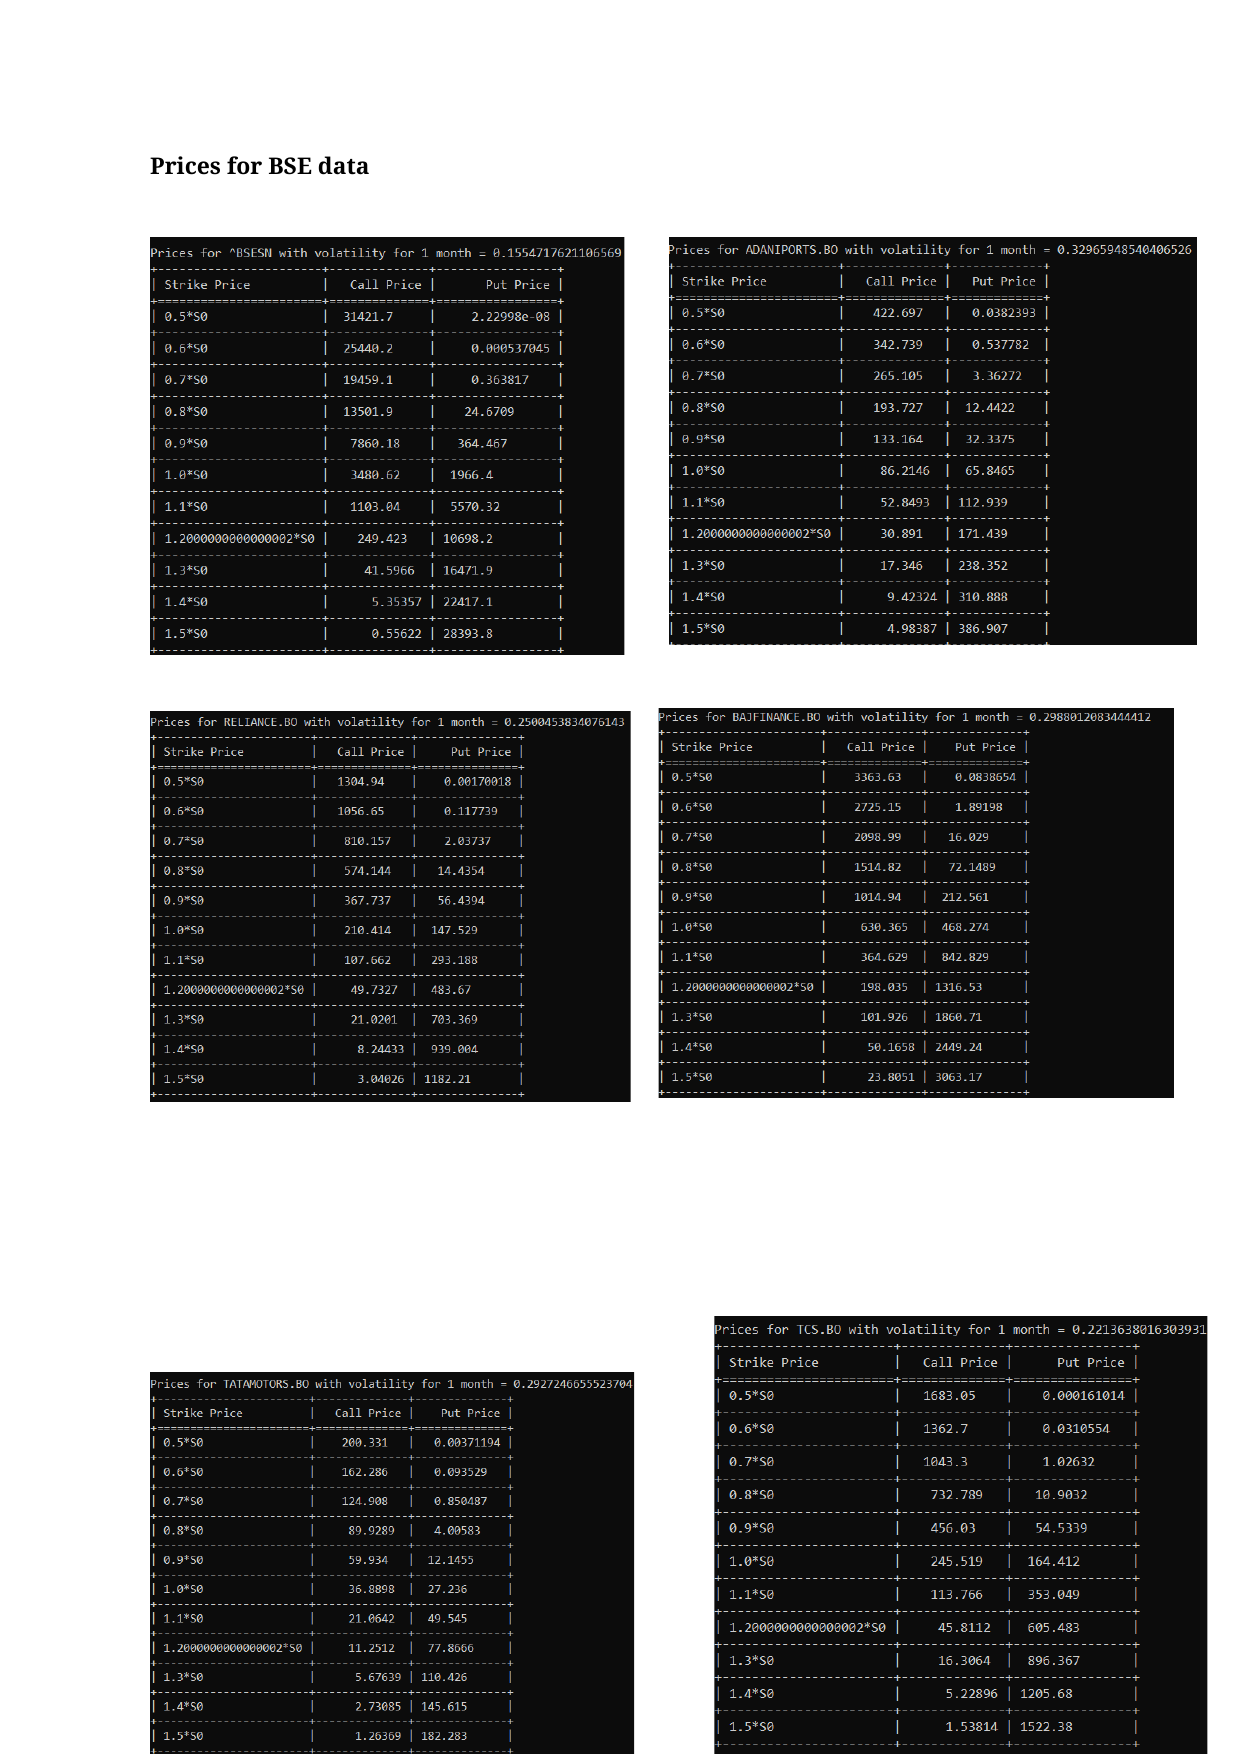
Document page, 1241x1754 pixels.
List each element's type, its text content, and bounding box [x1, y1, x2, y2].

picture [714, 1316, 1208, 1754]
picture [658, 708, 1174, 1098]
picture [669, 237, 1197, 645]
picture [150, 1372, 635, 1754]
picture [150, 237, 625, 655]
picture [150, 711, 631, 1102]
text Prices for BSE data [150, 150, 1090, 181]
